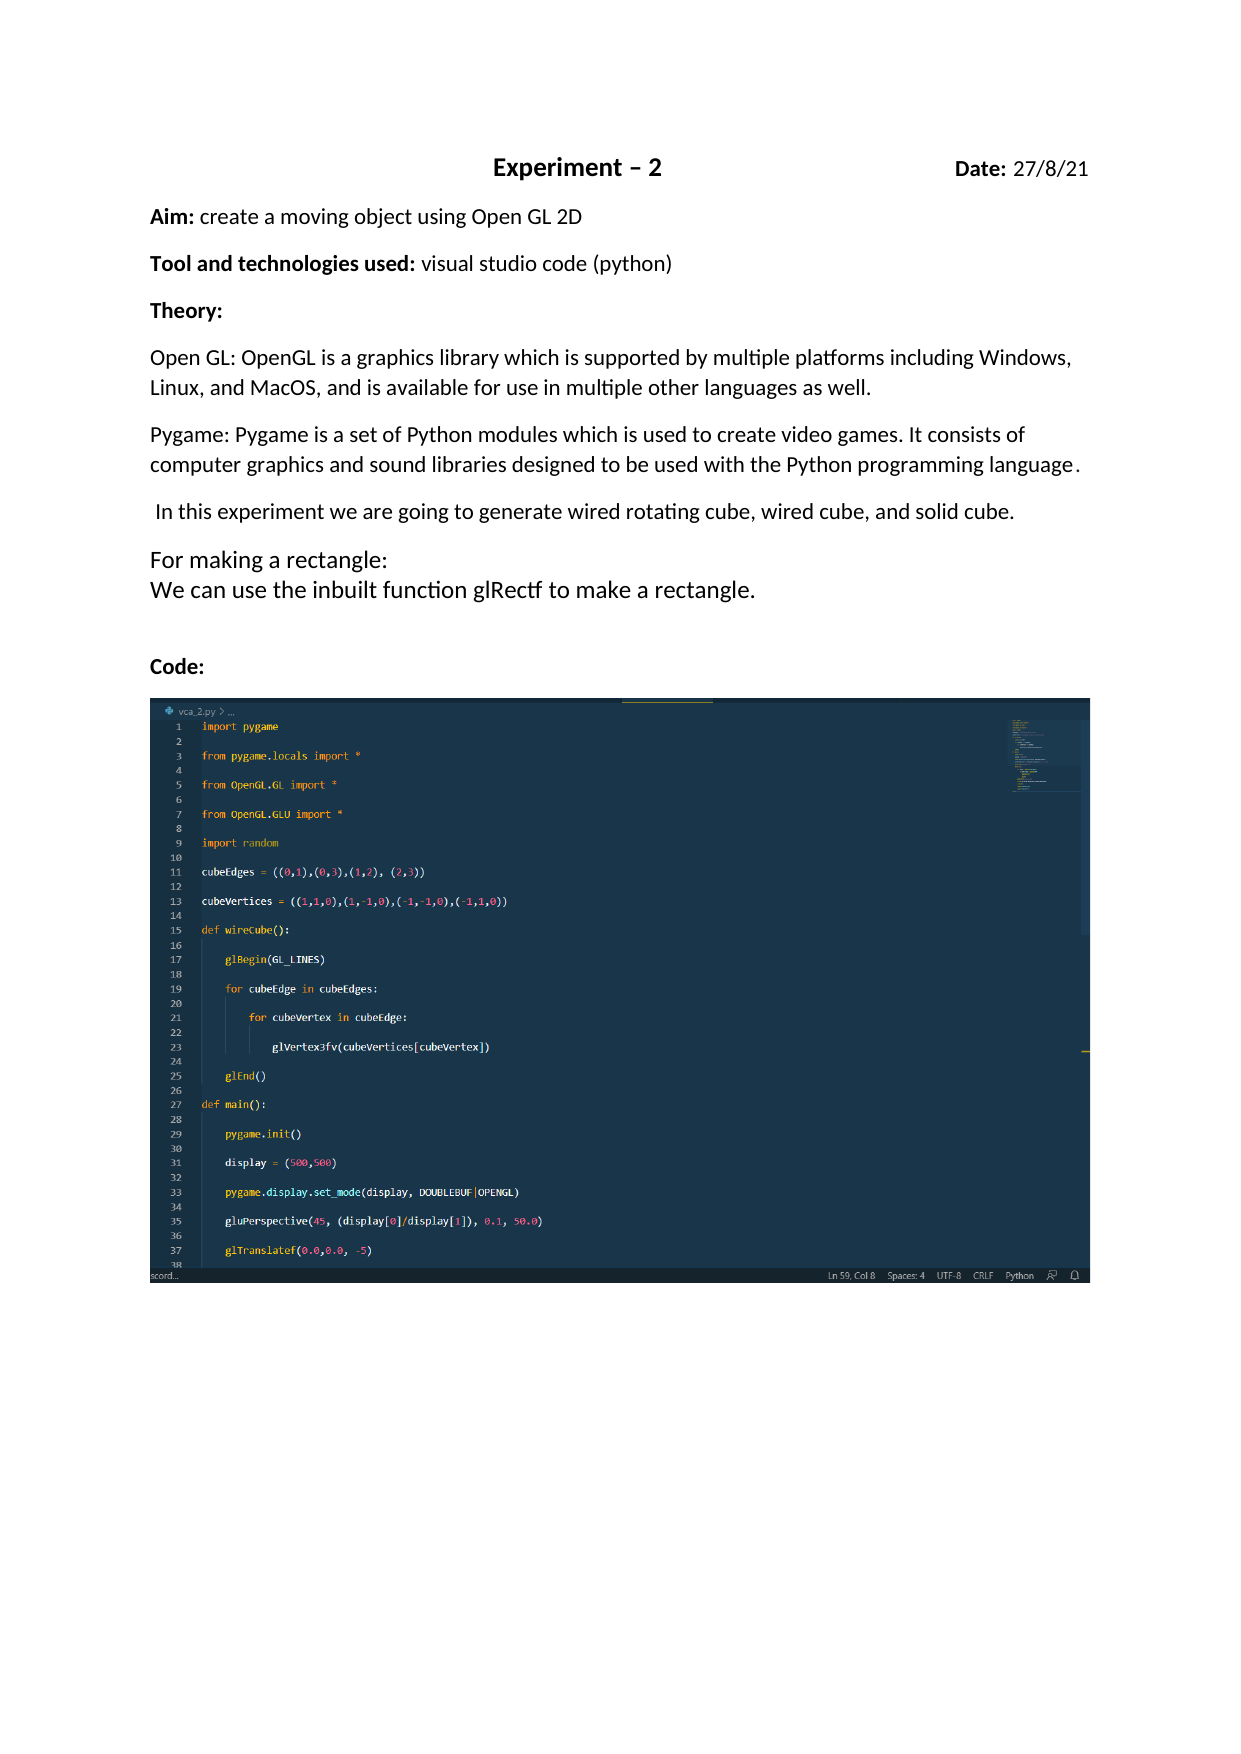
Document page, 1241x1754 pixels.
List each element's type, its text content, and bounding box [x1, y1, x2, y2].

text Pygame: Pygame is a set of Python modules which is used to create video games. It consists of computer graphics and sound libraries designed to be used with the Python programming language. [150, 420, 1090, 478]
text Experiment – 2 Date: 27/8/21 [150, 150, 1090, 183]
text In this experiment we are going to generate wired rotating cube, wired cube, and solid cube. [150, 497, 1090, 525]
text Code: [150, 652, 1090, 680]
text Tool and technologies used: visual studio code (python) [150, 249, 1090, 277]
text Theory: [150, 296, 1090, 324]
text Open GL: OpenGL is a graphics library which is supported by multiple platforms including Windows, Linux, and MacOS, and is available for use in multiple other languages as well. [150, 343, 1090, 401]
picture [150, 698, 1091, 1283]
text For making a rectangle: [150, 544, 1090, 574]
text We can use the inbuilt function glRectf to make a rectangle. [150, 574, 1090, 605]
text Aim: create a moving object using Open GL 2D [150, 202, 1090, 230]
